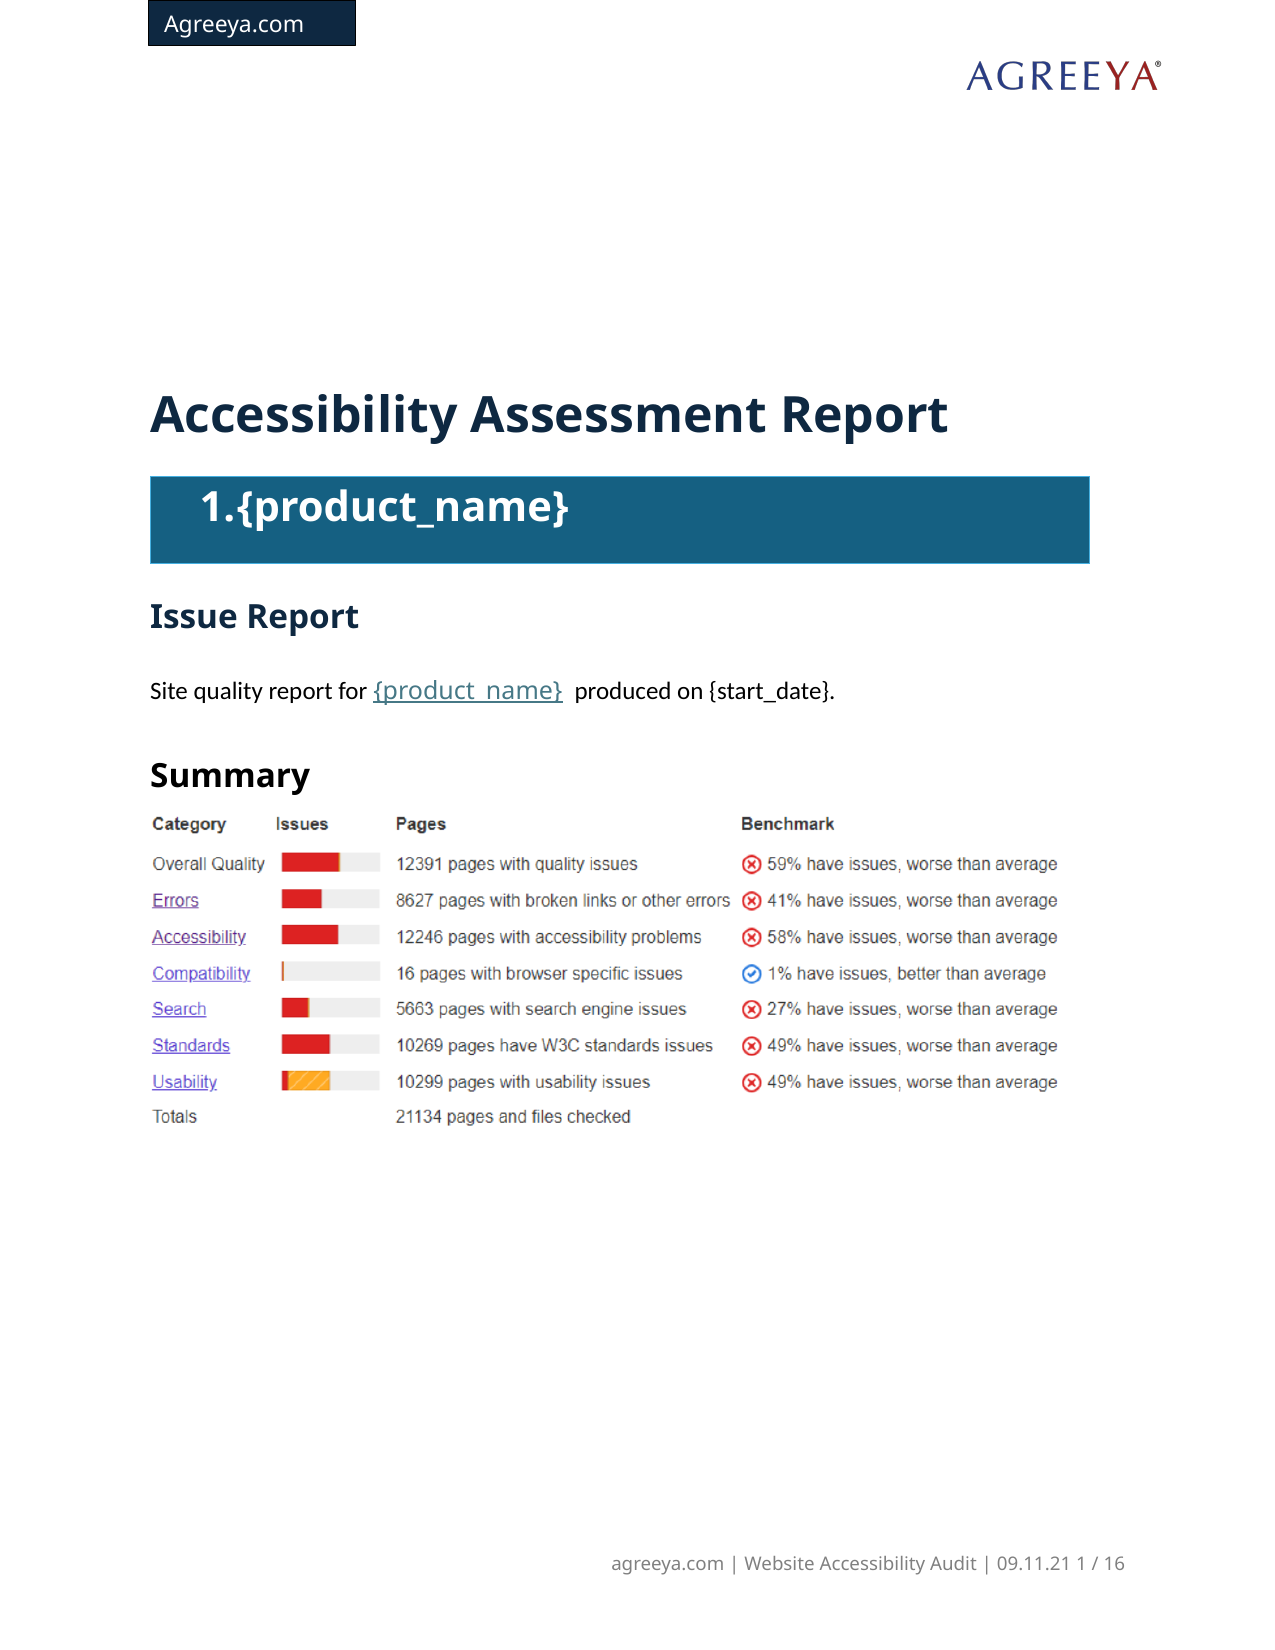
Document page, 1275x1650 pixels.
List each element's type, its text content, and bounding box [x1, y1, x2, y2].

picture [150, 797, 1124, 1160]
text Accessibility Assessment Report [150, 379, 1125, 447]
table_header {product_name} [151, 477, 1089, 563]
picture [961, 58, 1165, 92]
